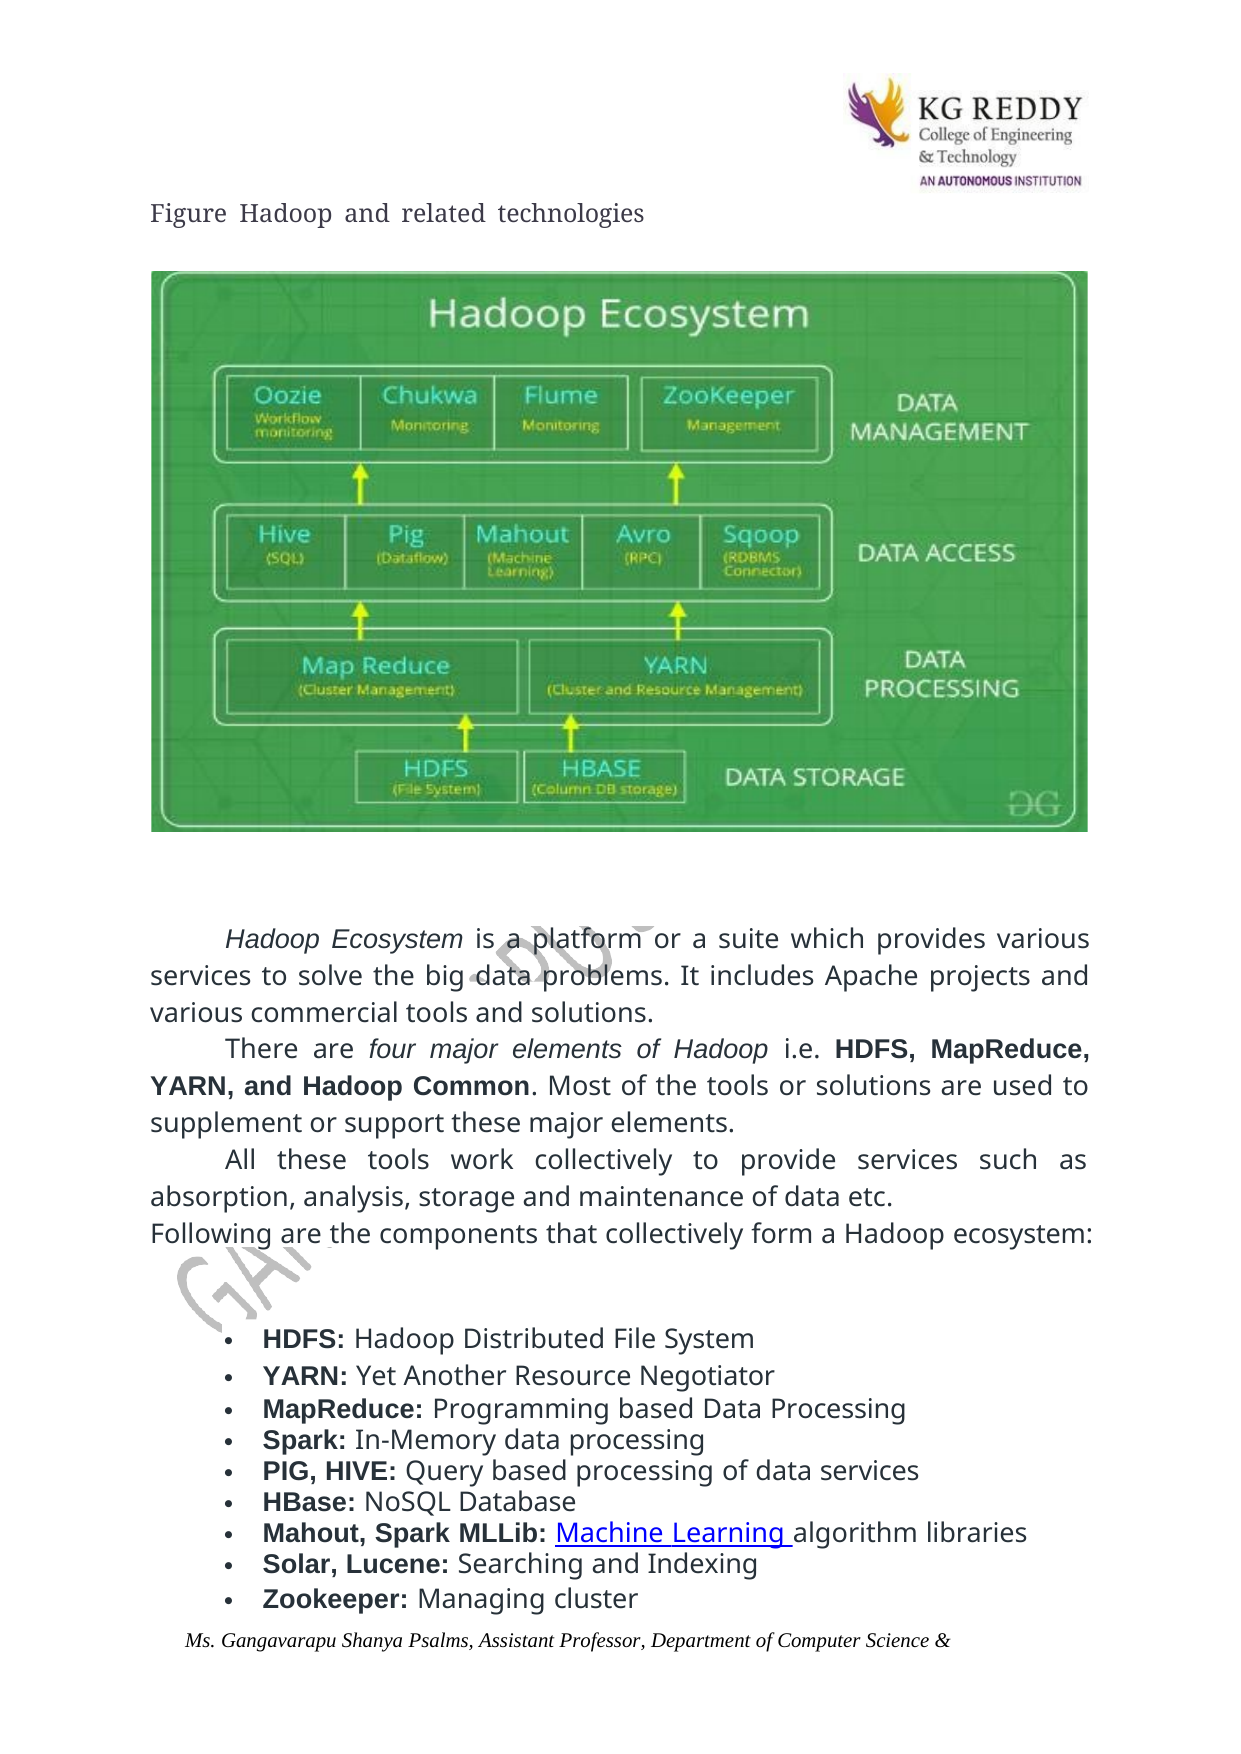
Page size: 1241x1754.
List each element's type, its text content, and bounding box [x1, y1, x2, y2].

picture [177, 1251, 740, 1336]
list Zookeeper: Managing cluster [225, 1580, 1240, 1617]
text All these tools work collectively to provide services such as absorption, analysis, storage and maintenance of data etc. [150, 1141, 1088, 1214]
list HBase: NoSQL Database [225, 1487, 1240, 1518]
list HDFS: Hadoop Distributed File System [225, 1319, 1240, 1356]
list Mahout, Spark MLLib: Machine Learning algorithm libraries [225, 1518, 1240, 1549]
picture [151, 271, 1088, 832]
text Hadoop Ecosystem is a platform or a suite which provides various services to solve the big data problems. It includes Apache projects and various commercial tools and solutions. [150, 919, 1091, 1030]
list Solar, Lucene: Searching and Indexing [225, 1549, 1240, 1580]
text Following are the components that collectively form a Hadoop ecosystem: [150, 1214, 1240, 1251]
text Figure Hadoop and related technologies [150, 196, 1240, 229]
list PIG, HIVE: Query based processing of data services [225, 1456, 1240, 1487]
picture [843, 73, 1089, 194]
list Spark: In-Memory data processing [225, 1424, 1240, 1455]
list YARN: Yet Another Resource Negotiator [225, 1356, 1240, 1393]
text There are four major elements of Hadoop i.e. HDFS, MapReduce, YARN, and Hadoop Common. Most of the tools or solutions are used to supplement or support these major elements. [150, 1030, 1090, 1141]
list MapReduce: Programming based Data Processing [225, 1393, 1240, 1424]
